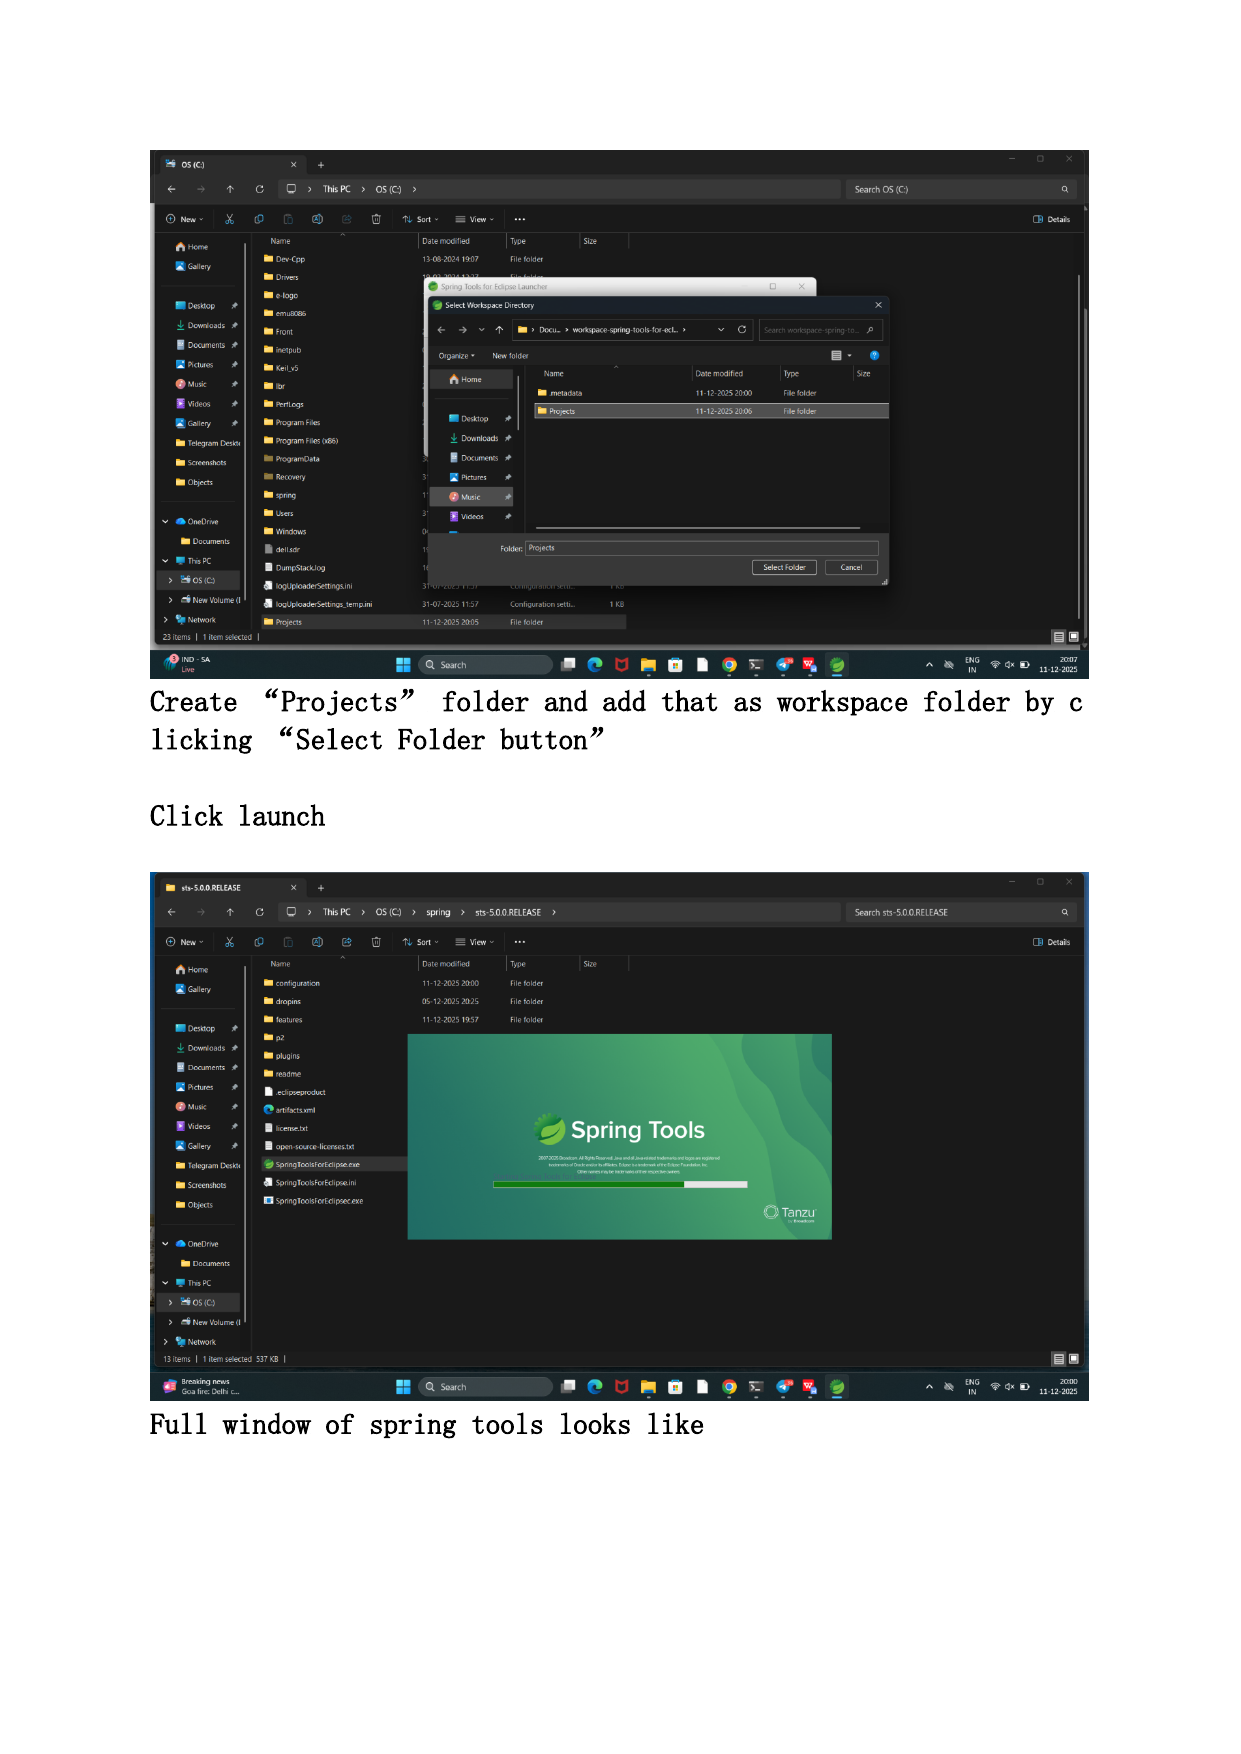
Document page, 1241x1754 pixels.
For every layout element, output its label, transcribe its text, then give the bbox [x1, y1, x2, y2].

text Create “Projects” folder and add that as workspace folder by clicking “Select Folder button” [150, 682, 1090, 753]
text Click launch [150, 796, 1090, 830]
text Full window of spring tools looks like [150, 1405, 1090, 1438]
picture [150, 150, 1089, 679]
picture [150, 872, 1089, 1401]
